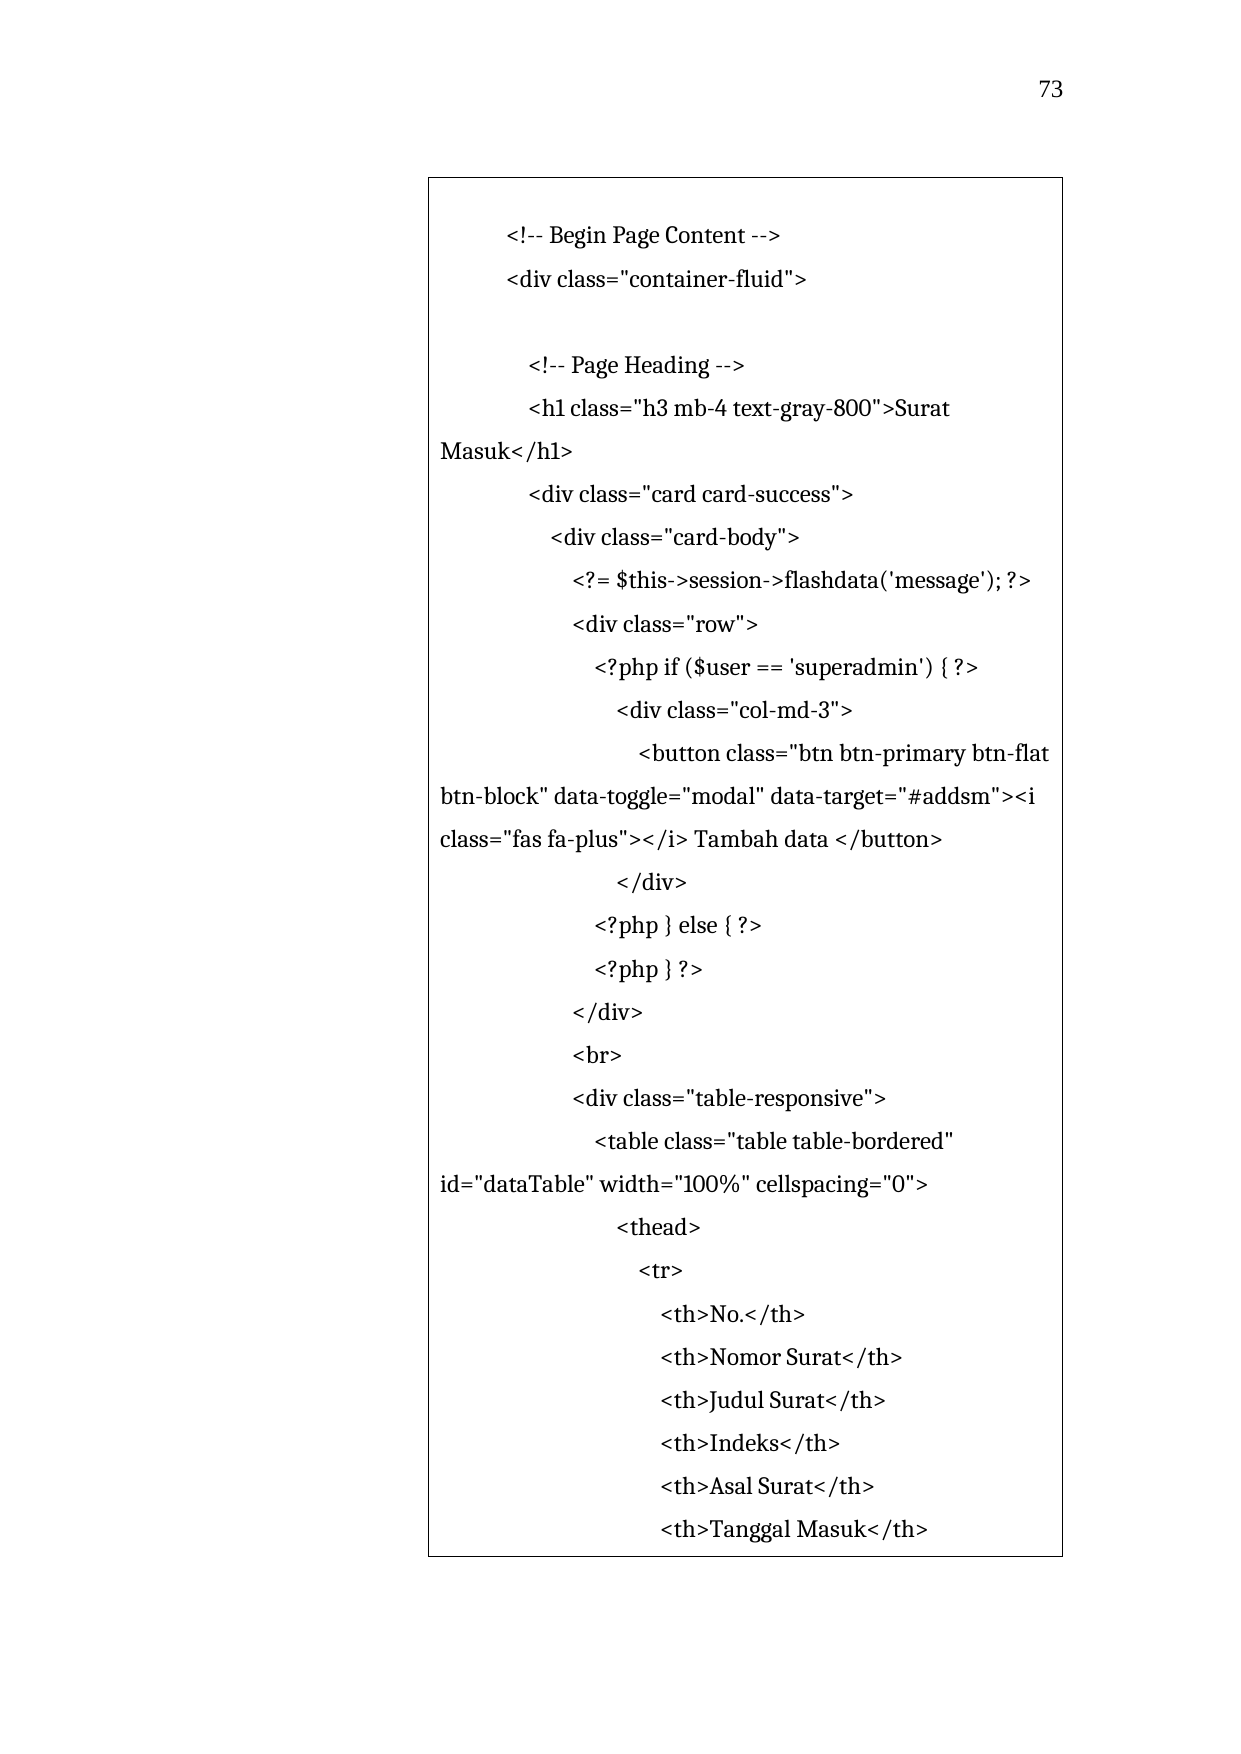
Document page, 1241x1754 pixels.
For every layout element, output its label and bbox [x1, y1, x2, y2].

table_header [429, 178, 1062, 1556]
